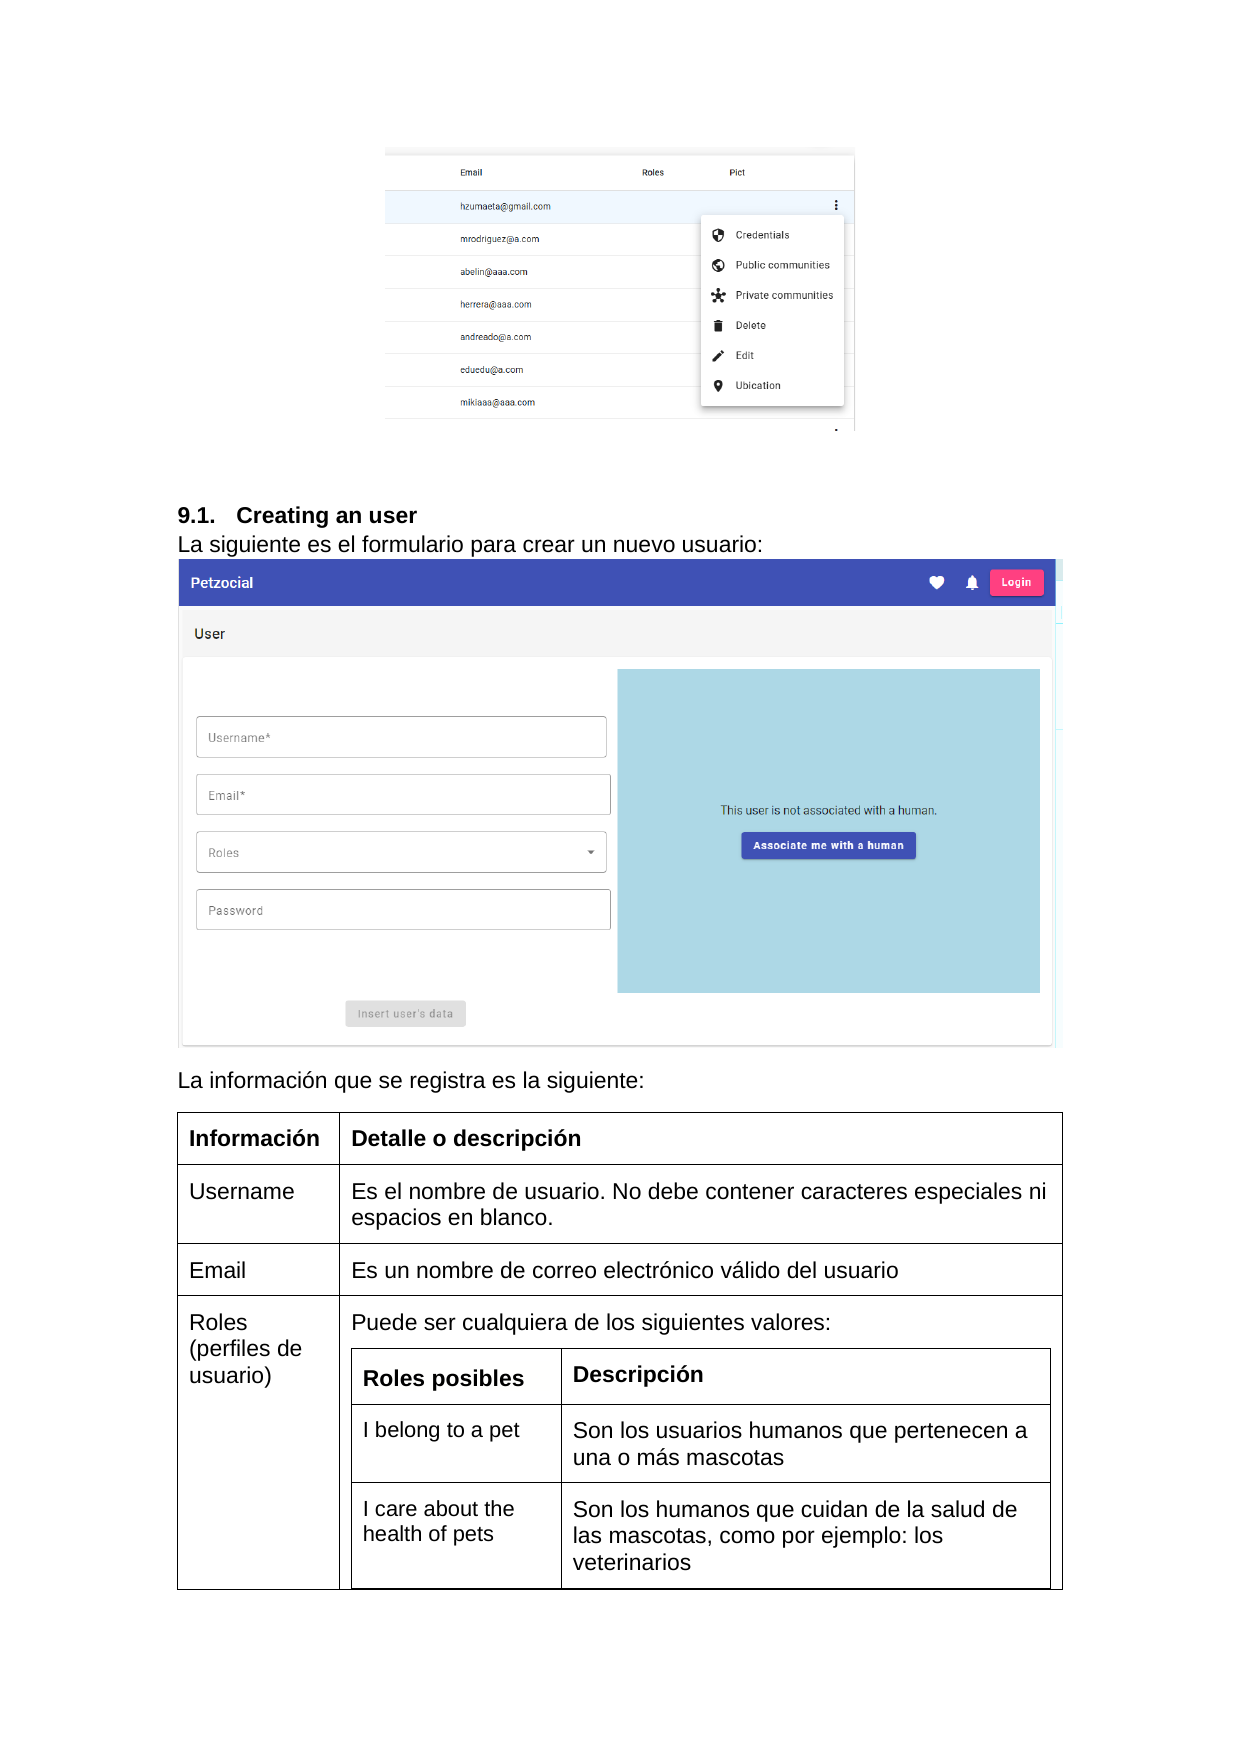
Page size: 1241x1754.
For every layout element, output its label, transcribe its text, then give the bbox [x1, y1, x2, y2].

table_cell Email [178, 1244, 339, 1295]
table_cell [178, 1296, 339, 1588]
table_header Detalle o descripción [340, 1113, 1062, 1164]
picture [177, 559, 1063, 1048]
text La siguiente es el formulario para crear un nuevo usuario: [177, 531, 1063, 559]
picture [385, 147, 855, 431]
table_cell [340, 1296, 1062, 1588]
table_cell Es el nombre de usuario. No debe contener caracteres especiales ni espacios en blanco. [340, 1165, 1062, 1243]
subtitle Creating an user [177, 502, 1063, 528]
text La información que se registra es la siguiente: [177, 1067, 1063, 1093]
table_header Información [178, 1113, 339, 1164]
table_cell Es un nombre de correo electrónico válido del usuario [340, 1244, 1062, 1295]
table_cell Username [178, 1165, 339, 1243]
